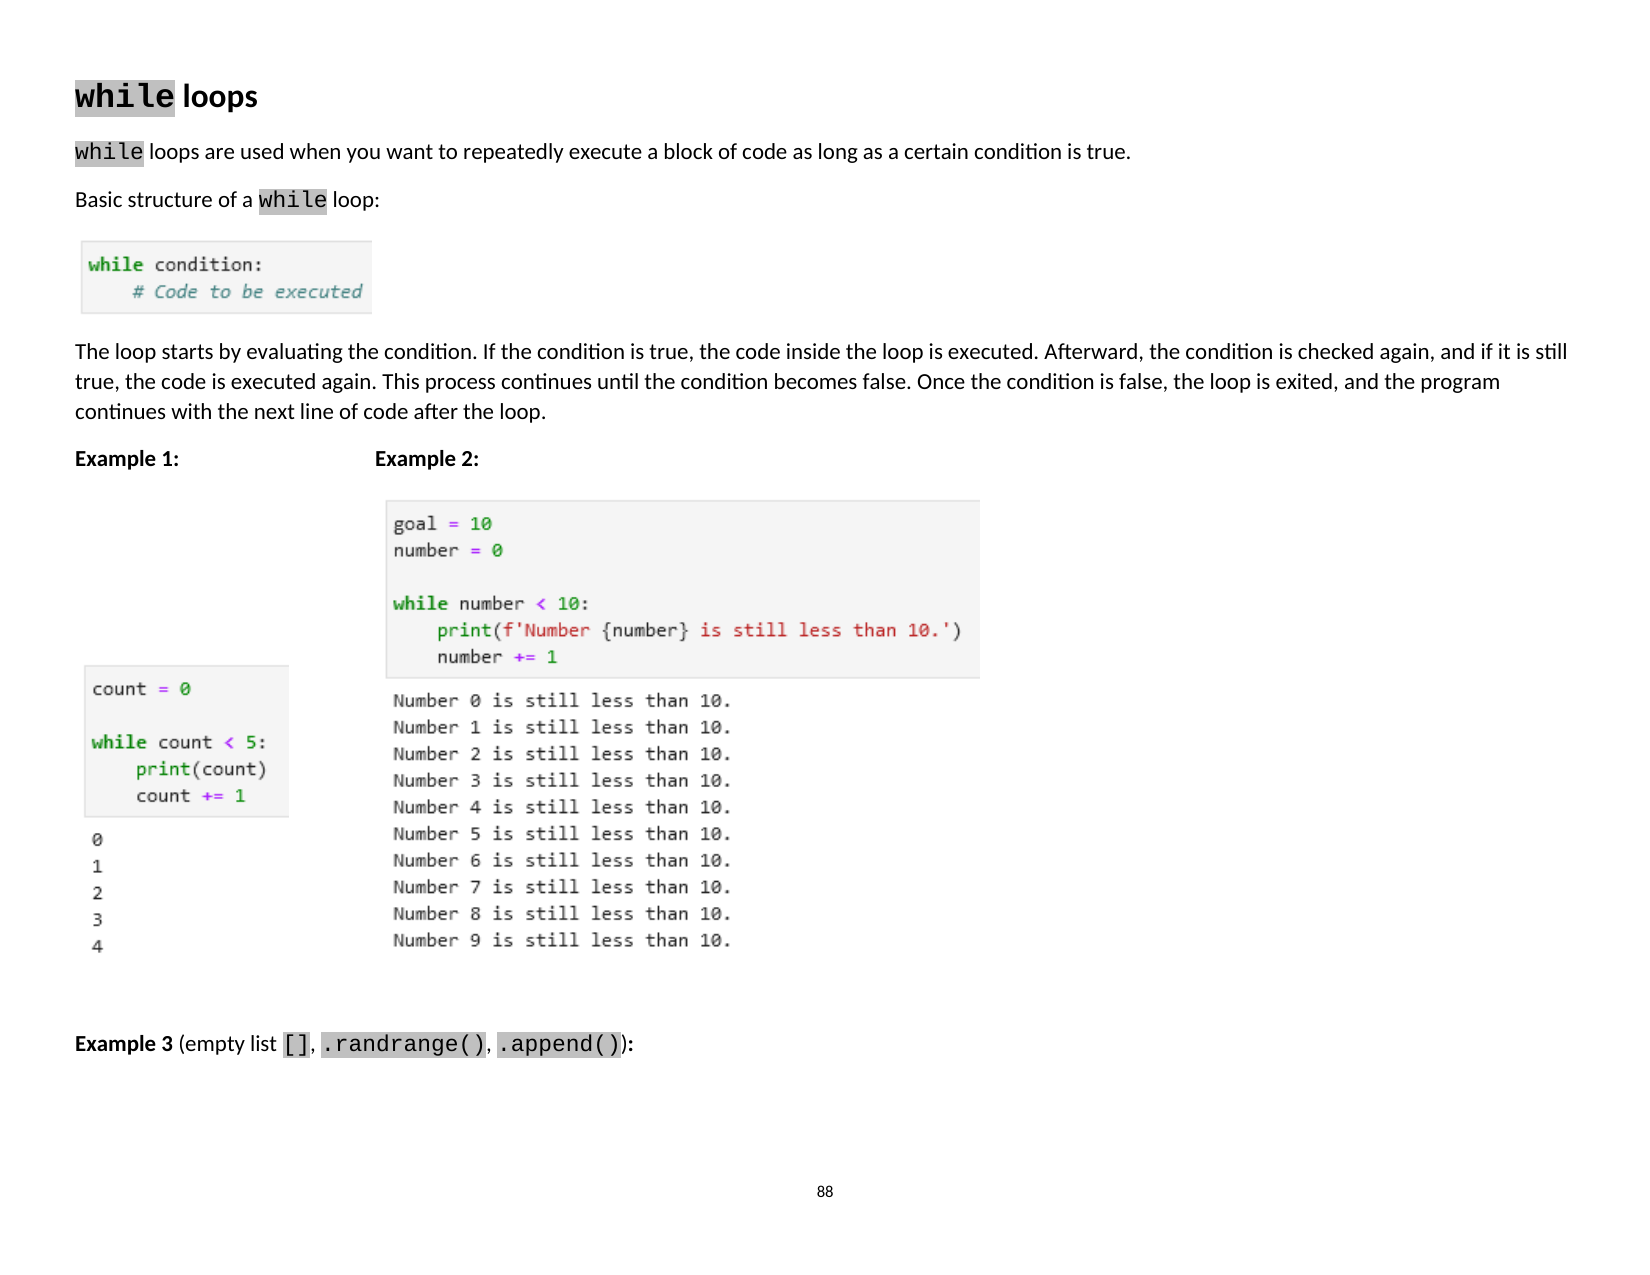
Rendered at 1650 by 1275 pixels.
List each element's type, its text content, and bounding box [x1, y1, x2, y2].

text The loop starts by evaluating the condition. If the condition is true, the code inside the loop is executed. Afterward, the condition is checked again, and if it is still true, the code is executed again. This process continues until the condition becomes false. Once the condition is false, the loop is exited, and the program continues with the next line of code after the loop. [75, 337, 1575, 425]
picture [375, 491, 980, 964]
text while loops [75, 75, 1575, 117]
picture [75, 233, 372, 319]
picture [75, 656, 289, 964]
text while loops are used when you want to repeatedly execute a block of code as long as a certain condition is true. [75, 137, 1575, 167]
text Example 3 (empty list [], .randrange(), .append()): [75, 1029, 1575, 1058]
text Example 1: Example 2: [75, 444, 1575, 472]
text Basic structure of a while loop: [75, 186, 1575, 215]
